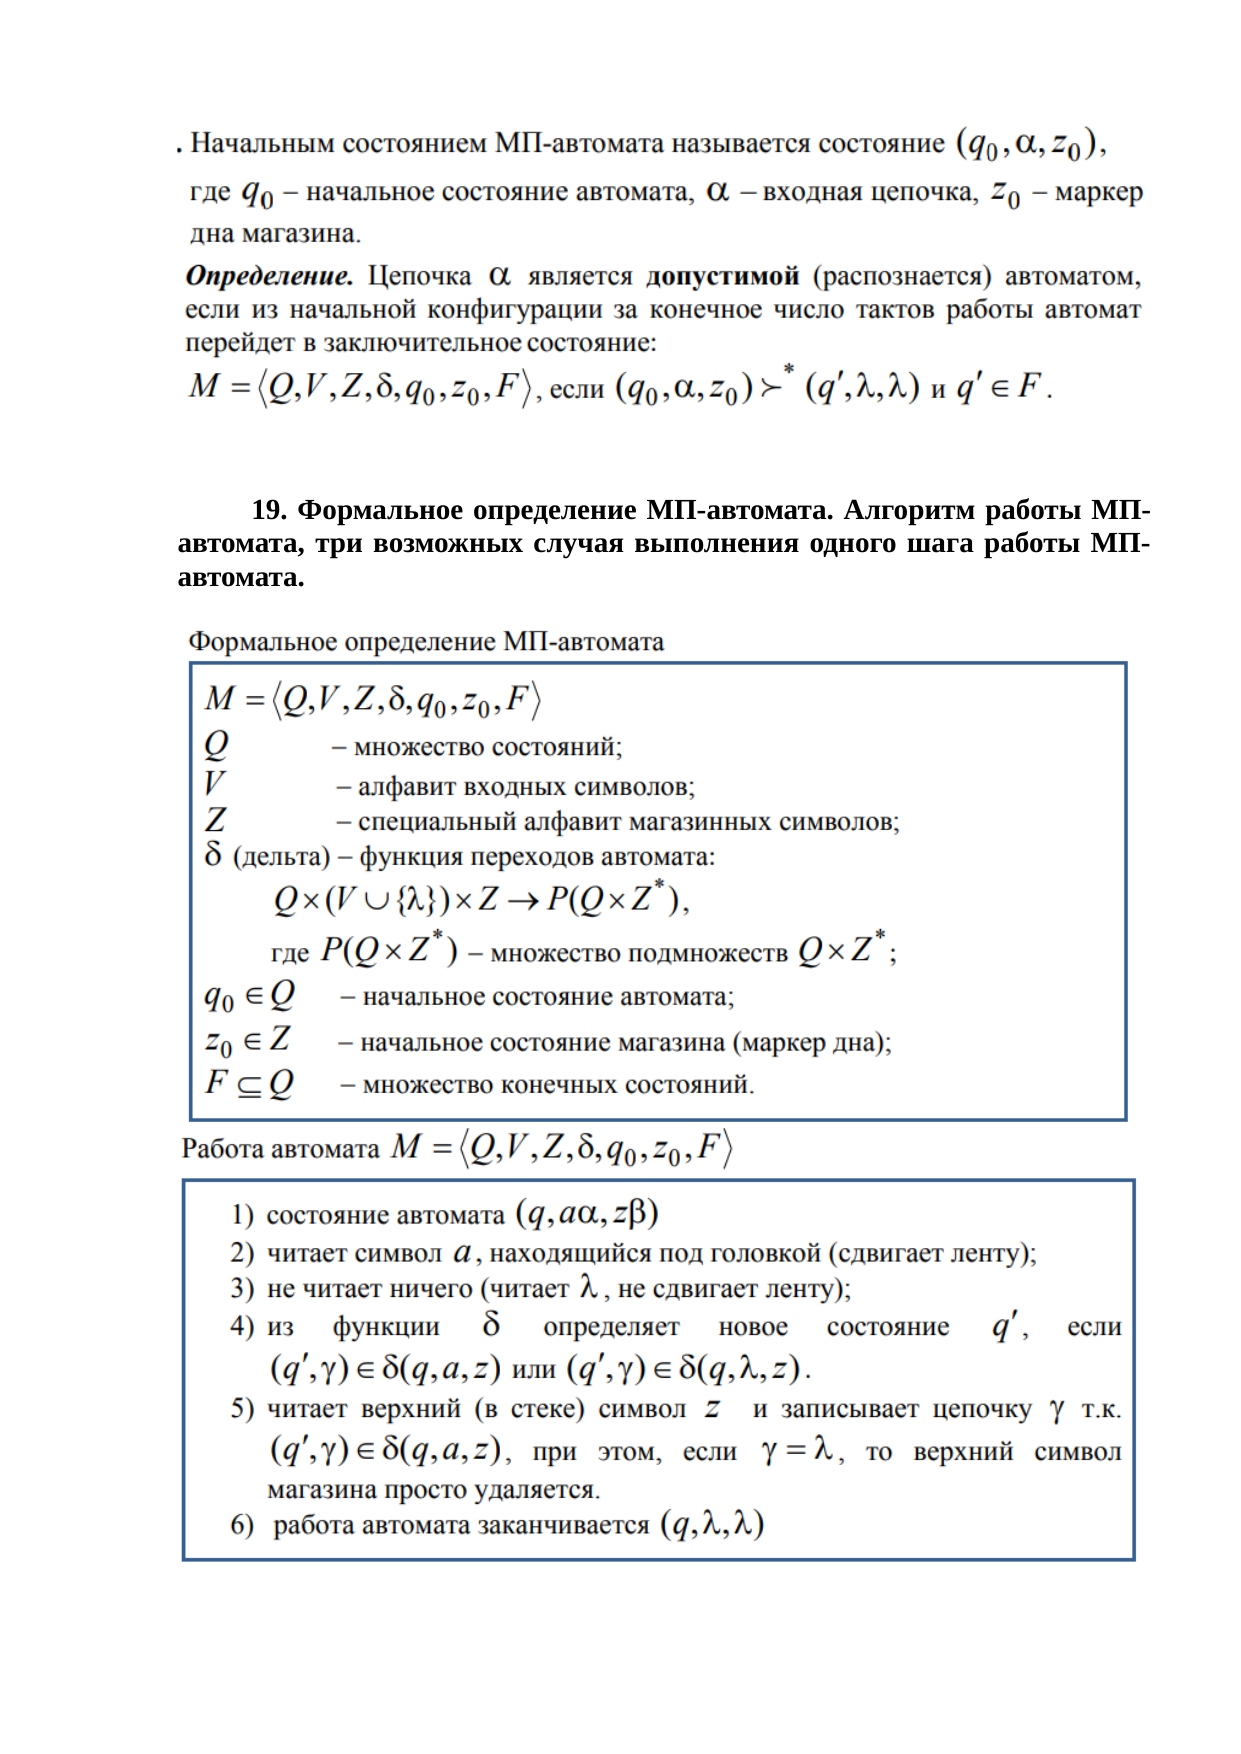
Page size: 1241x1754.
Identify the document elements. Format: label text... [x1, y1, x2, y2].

picture [177, 118, 1152, 425]
picture [177, 626, 1152, 1574]
text 19. Формальное определение МП-автомата. Алгоритм работы МП-автомата, три возможных случая выполнения одного шага работы МП-автомата. [177, 492, 1152, 592]
